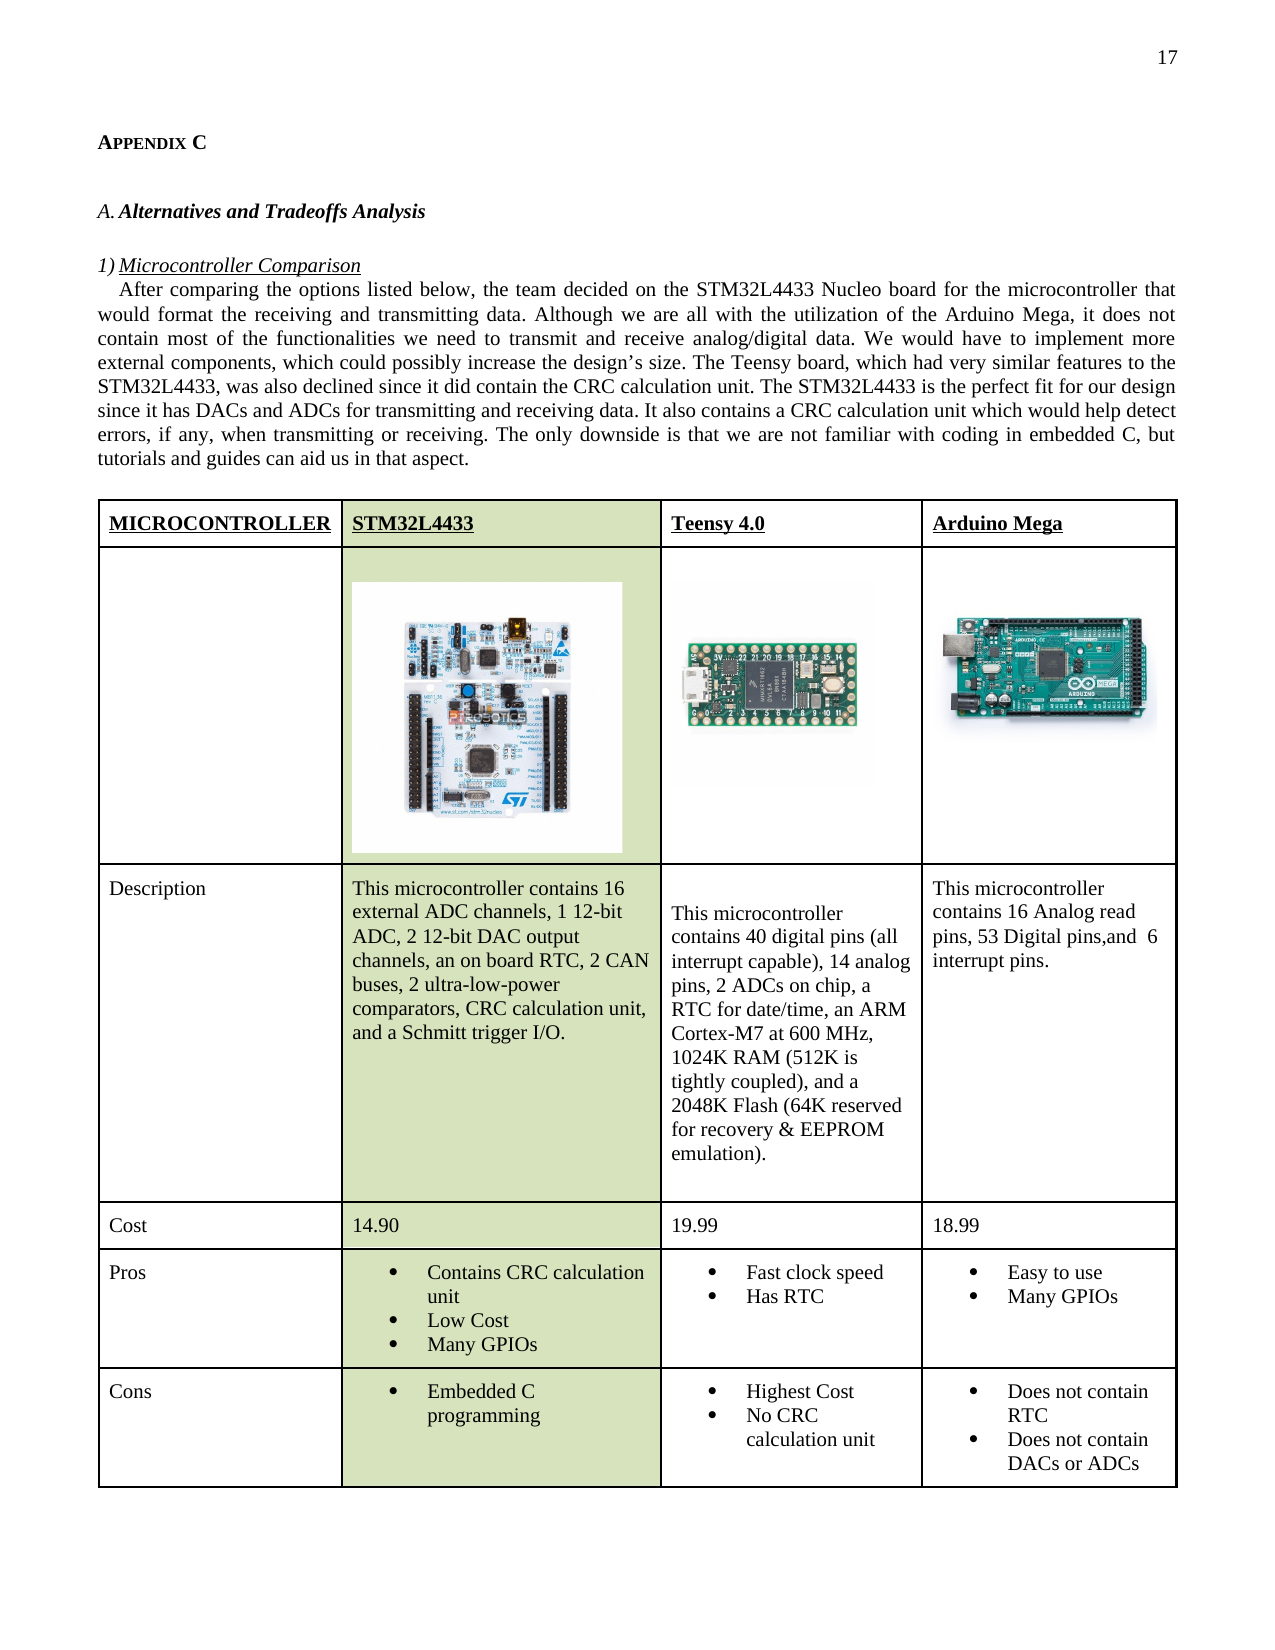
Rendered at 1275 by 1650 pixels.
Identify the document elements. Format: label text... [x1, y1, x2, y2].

table_cell 19.99 [662, 1203, 921, 1247]
table_cell Cost [100, 1203, 341, 1247]
table_header Arduino Mega [923, 501, 1175, 546]
table_cell 14.90 [343, 1203, 660, 1247]
picture [932, 582, 1158, 751]
table_cell Highest Cost No CRC calculation unit [662, 1369, 921, 1486]
table_cell Description [100, 865, 341, 1201]
subtitle Appendix C [97, 130, 1177, 154]
table_cell Pros [100, 1250, 341, 1367]
table_cell Embedded C programming [343, 1369, 660, 1486]
table_cell 18.99 [923, 1203, 1175, 1247]
table_header MICROCONTROLLER [100, 501, 341, 546]
subtitle Microcontroller Comparison [97, 253, 1177, 277]
table_cell This microcontroller contains 16 Analog read pins, 53 Digital pins,and 6 interrupt pins. [923, 865, 1175, 1201]
text After comparing the options listed below, the team decided on the STM32L4433 Nucleo board for the microcontroller that would format the receiving and transmitting data. Although we are all with the utilization of the Arduino Mega, it does not contain most of the functionalities we need to transmit and receive analog/digital data. We would have to implement more external components, which could possibly increase the design’s size. The Teensy board, which had very similar features to the STM32L4433, was also declined since it did contain the CRC calculation unit. The STM32L4433 is the perfect fit for our design since it has DACs and ADCs for transmitting and receiving data. It also contains a CRC calculation unit which would help detect errors, if any, when transmitting or receiving. The only downside is that we are not familiar with coding in embedded C, but tutorials and guides can aid us in that aspect. [97, 277, 1177, 470]
subtitle Alternatives and Tradeoffs Analysis [97, 199, 1177, 223]
table_cell Fast clock speed Has RTC [662, 1250, 921, 1367]
picture [671, 582, 877, 788]
table_cell [923, 548, 1175, 863]
picture [352, 582, 623, 853]
table_cell [662, 548, 921, 863]
table_cell This microcontroller contains 16 external ADC channels, 1 12-bit ADC, 2 12-bit DAC output channels, an on board RTC, 2 CAN buses, 2 ultra-low-power comparators, CRC calculation unit, and a Schmitt trigger I/O. [343, 865, 660, 1201]
table_cell Easy to use Many GPIOs [923, 1250, 1175, 1367]
table_cell [100, 548, 341, 863]
table_cell Cons [100, 1369, 341, 1486]
table_cell Contains CRC calculation unit Low Cost Many GPIOs [343, 1250, 660, 1367]
table_cell [343, 548, 660, 863]
table_cell This microcontroller contains 40 digital pins (all interrupt capable), 14 analog pins, 2 ADCs on chip, a RTC for date/time, an ARM Cortex-M7 at 600 MHz, 1024K RAM (512K is tightly coupled), and a 2048K Flash (64K reserved for recovery & EEPROM emulation). [662, 865, 921, 1201]
table_header STM32L4433 [343, 501, 660, 546]
table_header Teensy 4.0 [662, 501, 921, 546]
table_cell Does not contain RTC Does not contain DACs or ADCs [923, 1369, 1175, 1486]
